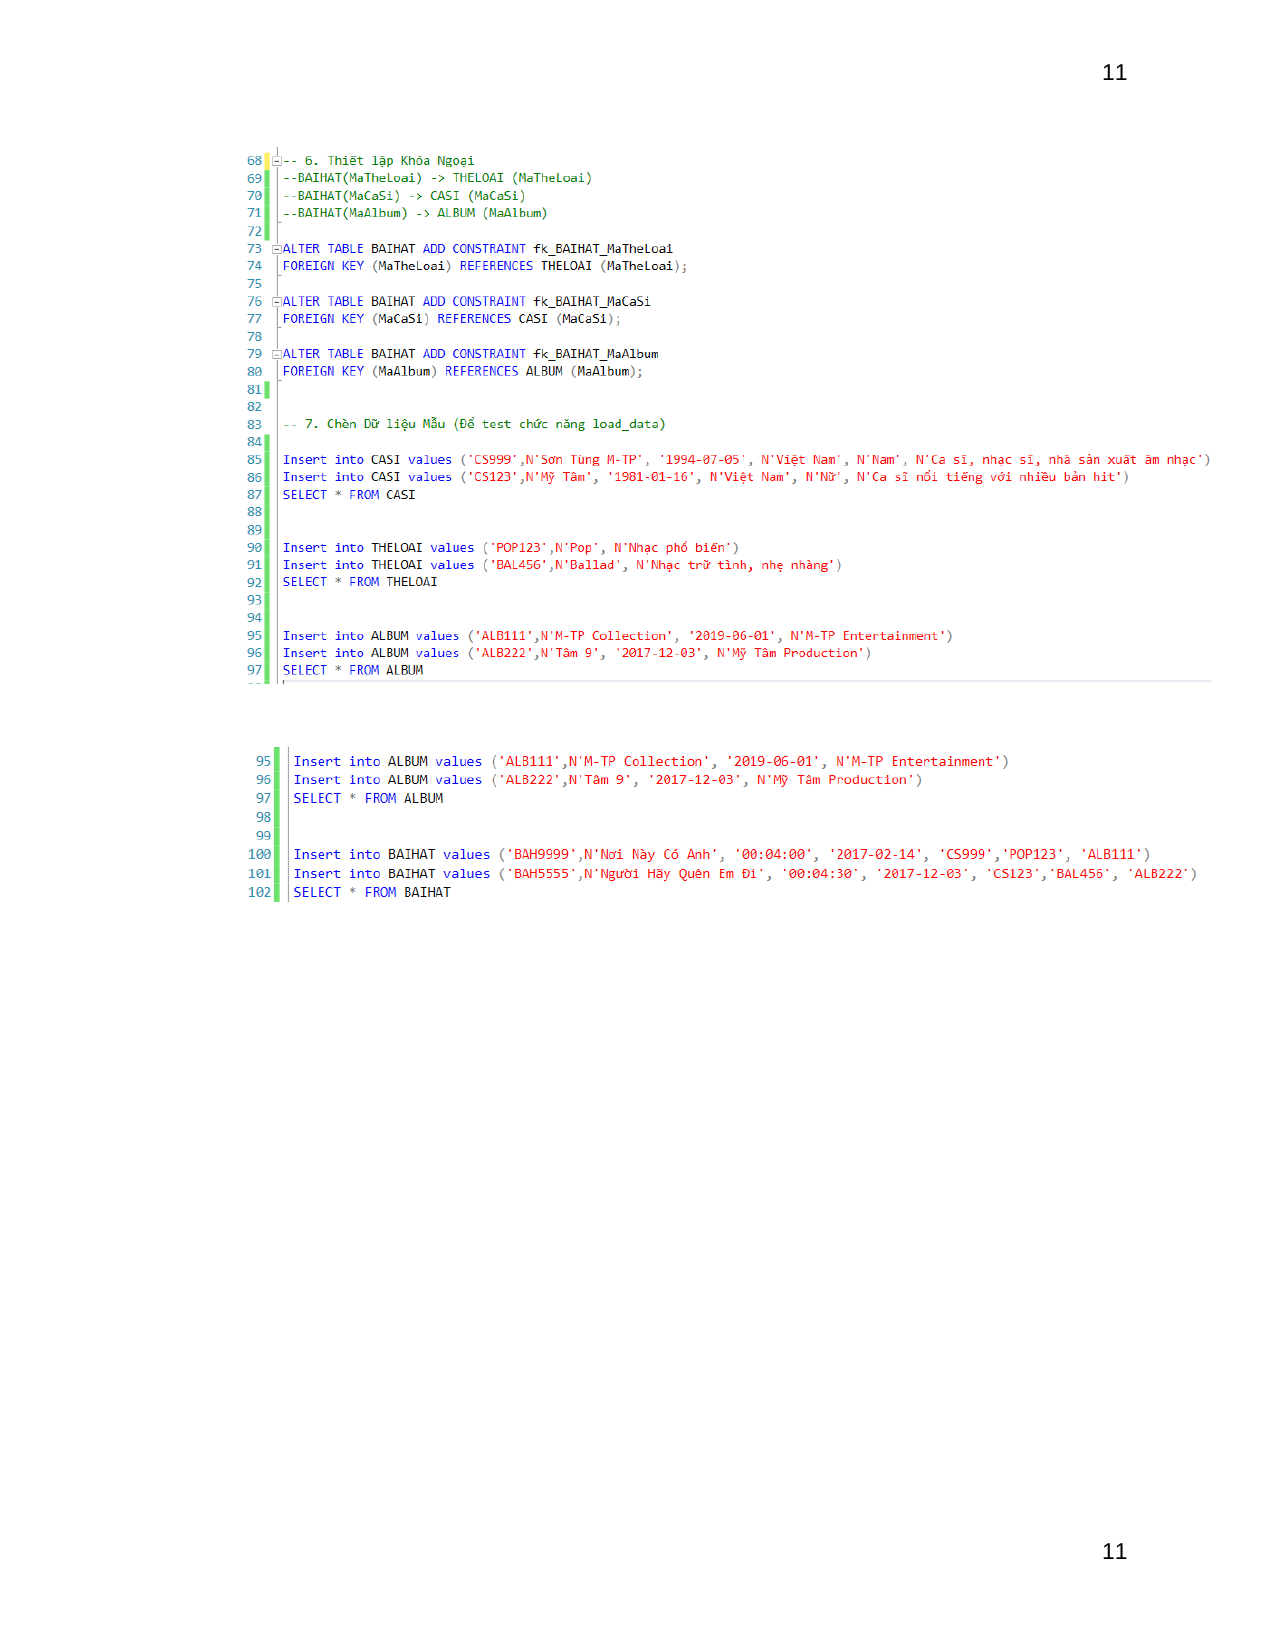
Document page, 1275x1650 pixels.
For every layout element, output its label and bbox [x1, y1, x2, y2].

picture [236, 747, 1212, 902]
picture [236, 147, 1212, 684]
